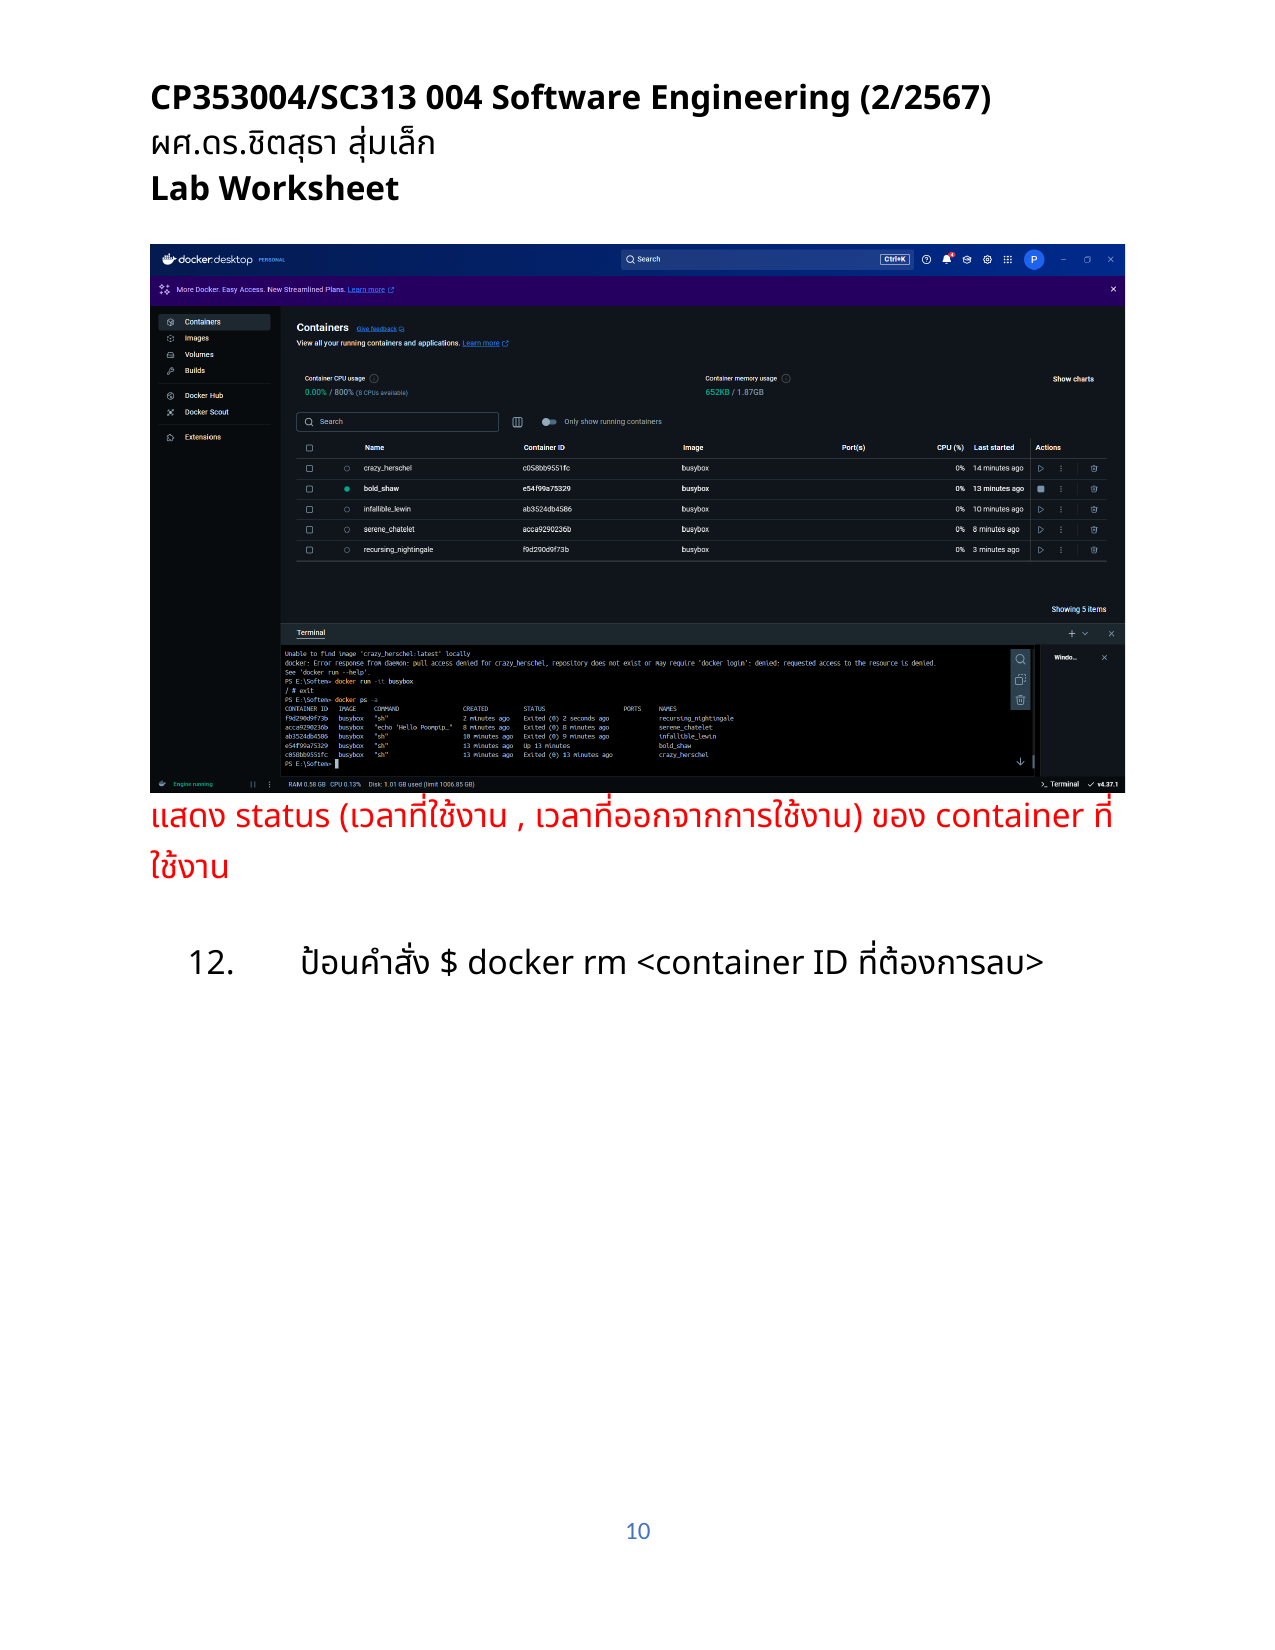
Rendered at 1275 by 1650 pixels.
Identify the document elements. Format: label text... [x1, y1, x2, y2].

text แสดง status (เวลาที่ใช้งาน , เวลาที่ออกจากการใช้งาน) ของ container ที่ใช้งาน [150, 793, 1125, 893]
picture [150, 244, 1125, 793]
list ป้อนคำสั่ง $ docker rm <container ID ที่ต้องการลบ> [187, 939, 1125, 989]
